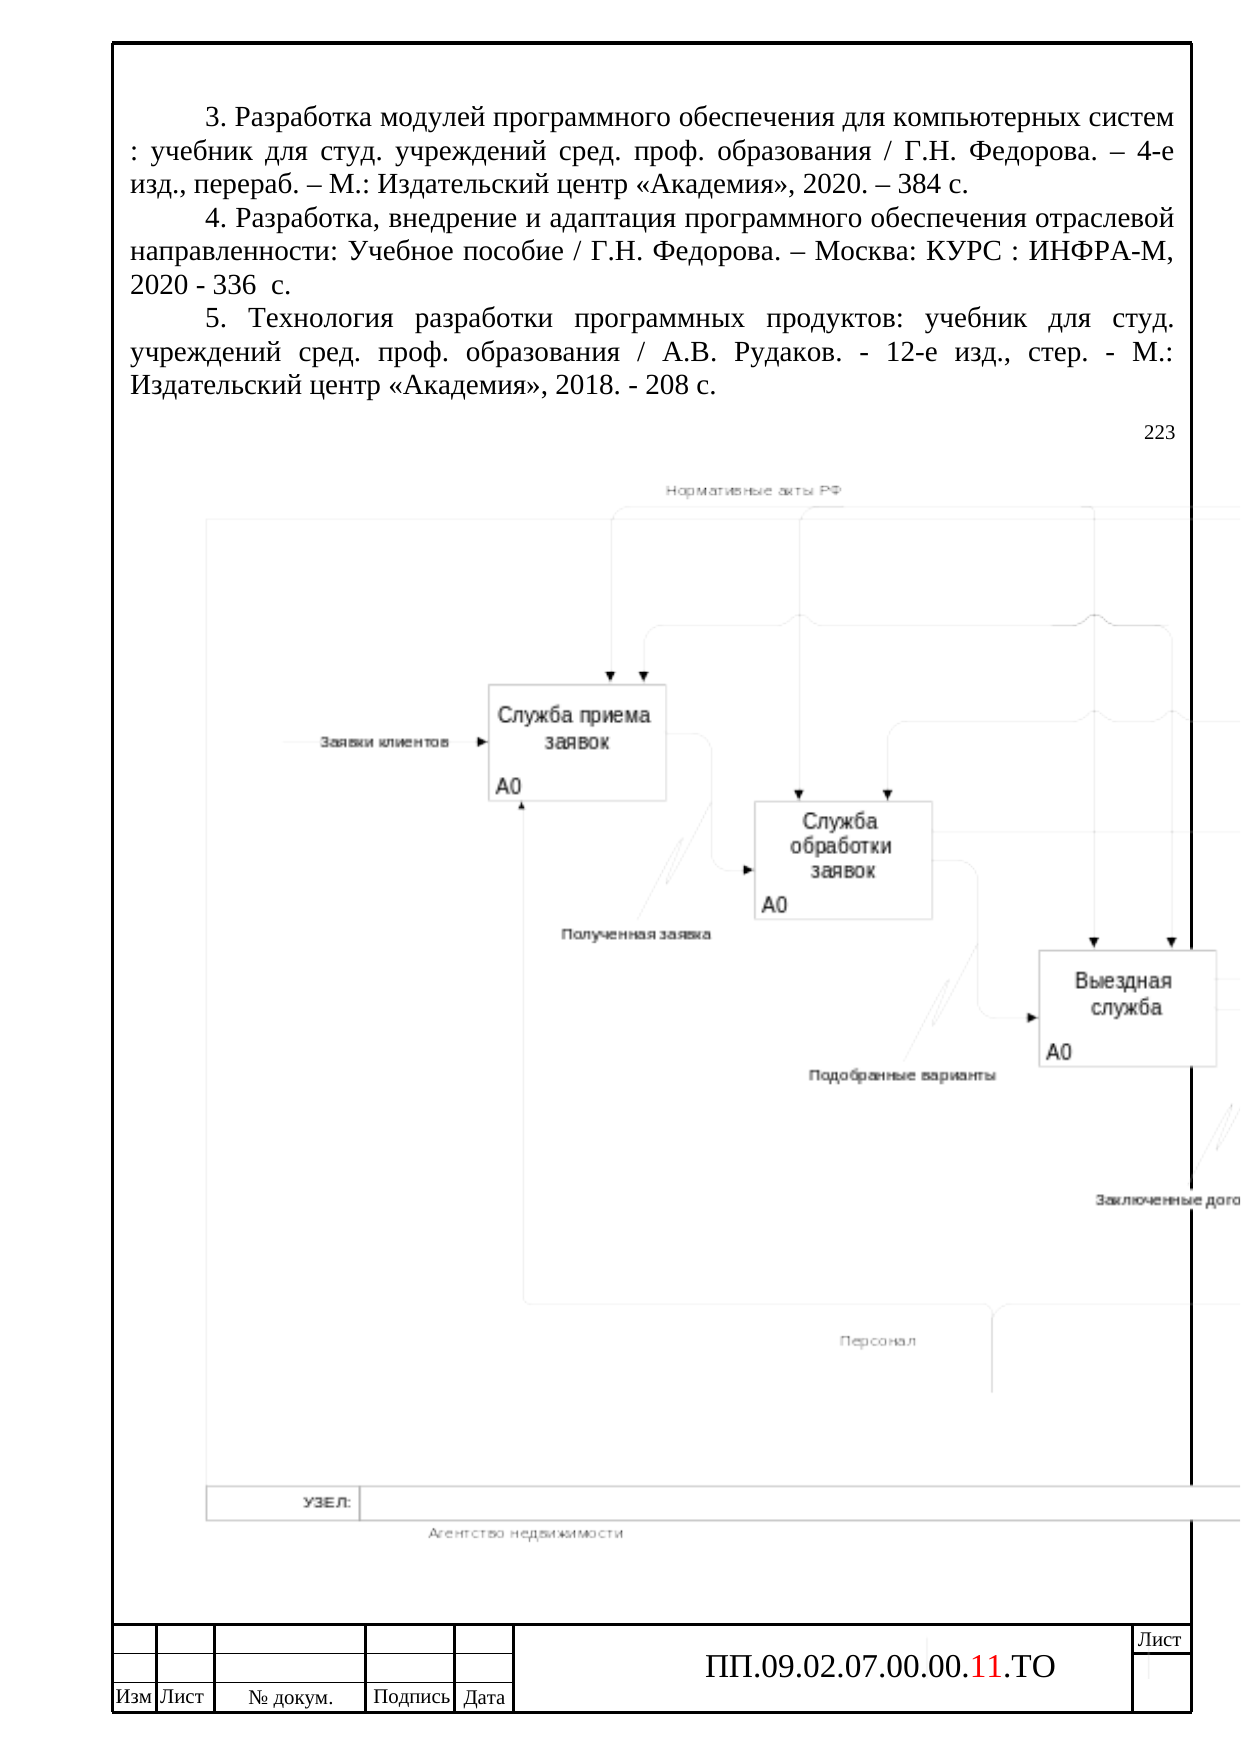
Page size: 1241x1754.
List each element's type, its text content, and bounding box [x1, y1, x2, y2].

text 4. Разработка, внедрение и адаптация программного обеспечения отраслевой направленности: Учебное пособие / Г.Н. Федорова. – Москва: КУРС : ИНФРА-М, 2020 - 336 с. [130, 200, 1175, 300]
text 3. Разработка модулей программного обеспечения для компьютерных систем : учебник для студ. учреждений сред. проф. образования / Г.Н. Федорова. – 4-е изд., перераб. – М.: Издательский центр «Академия», 2020. – 384 с. [130, 99, 1175, 200]
text 5. Технология разработки программных продуктов: учебник для студ. учреждений сред. проф. образования / А.В. Рудаков. - 12-е изд., стер. - М.: Издательский центр «Академия», 2018. - 208 с. [130, 300, 1175, 401]
